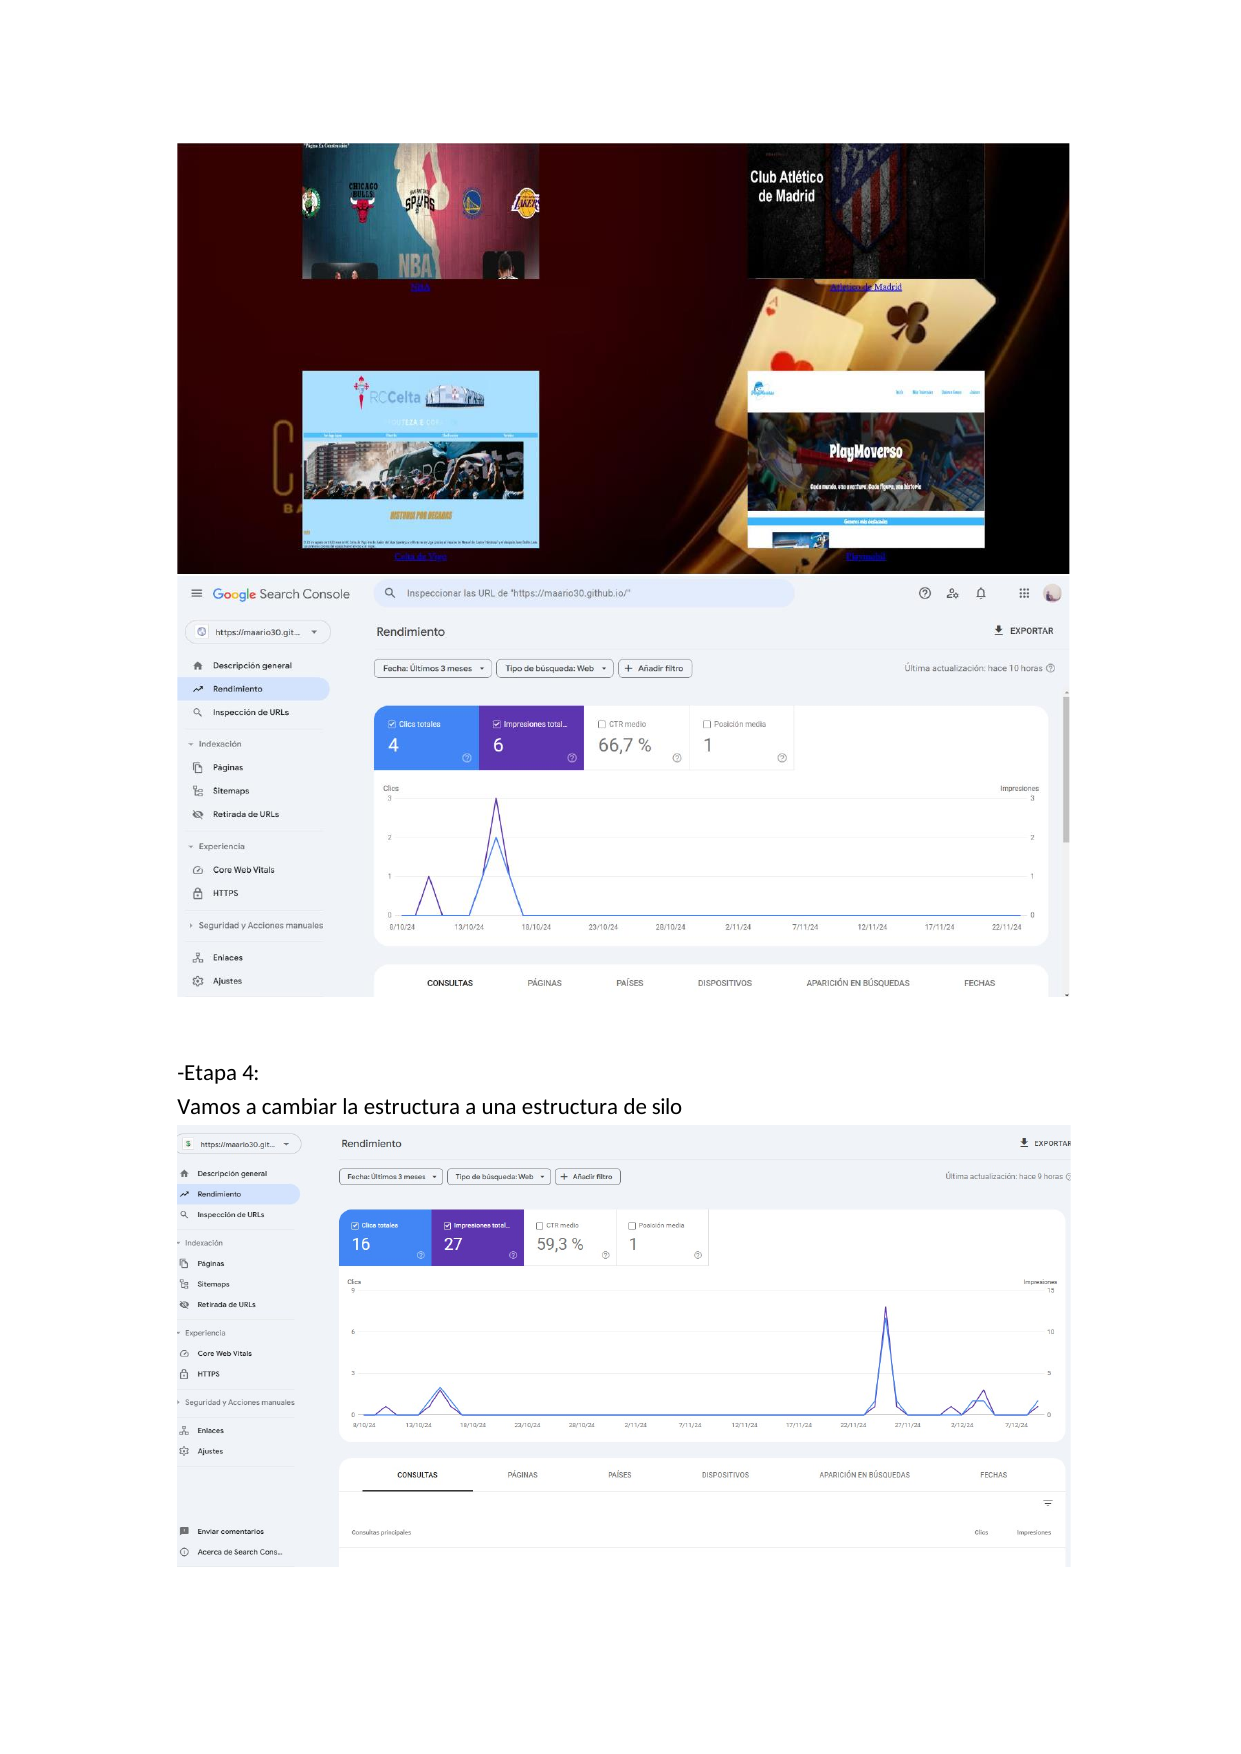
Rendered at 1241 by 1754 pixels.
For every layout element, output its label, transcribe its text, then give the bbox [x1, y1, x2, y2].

text Vamos a cambiar la estructura a una estructura de silo [177, 1092, 1093, 1120]
text -Etapa 4: [177, 1058, 1093, 1086]
picture [177, 143, 1070, 997]
picture [177, 1125, 1071, 1567]
